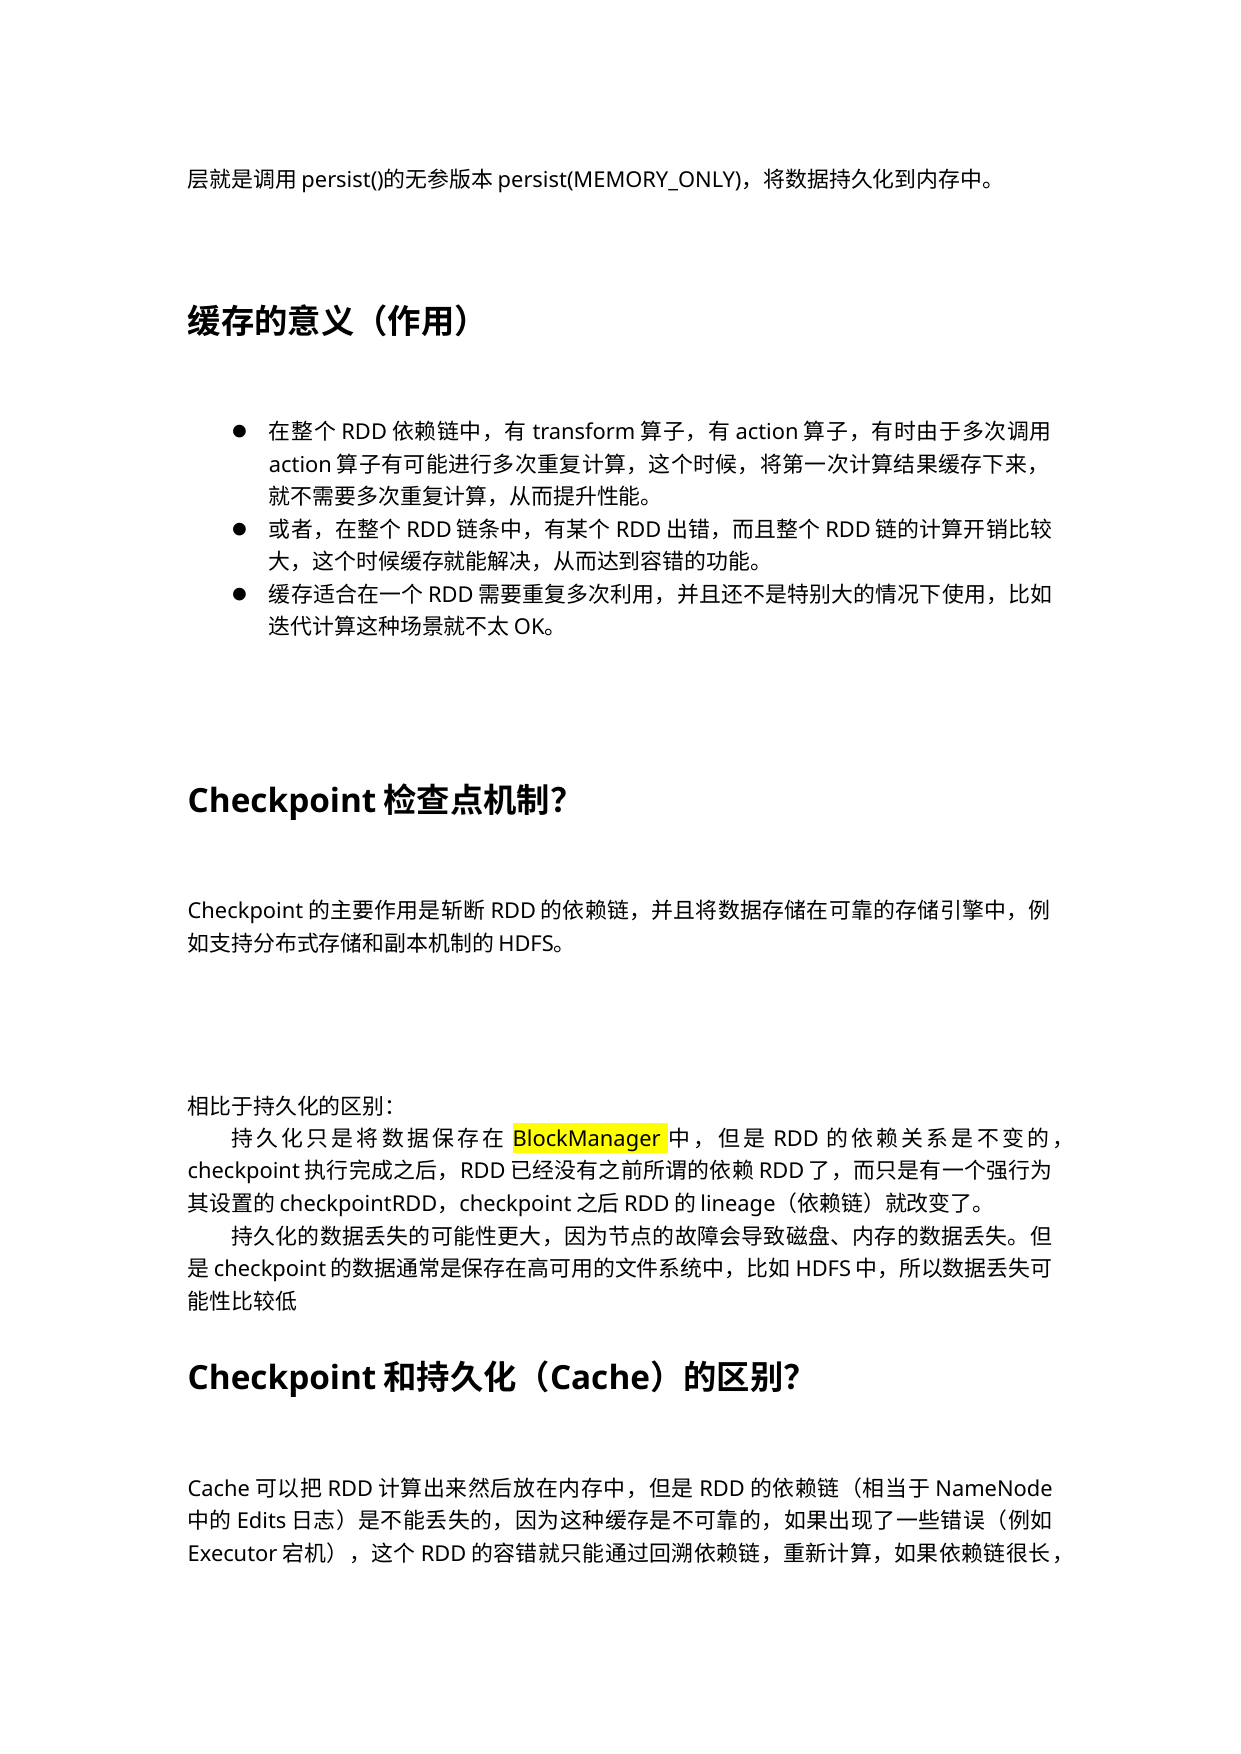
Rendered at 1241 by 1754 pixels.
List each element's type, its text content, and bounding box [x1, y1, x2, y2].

text 持久化的数据丢失的可能性更大，因为节点的故障会导致磁盘、内存的数据丢失。但是checkpoint的数据通常是保存在高可用的文件系统中，比如HDFS中，所以数据丢失可能性比较低 [187, 1218, 1053, 1316]
list 缓存适合在一个RDD需要重复多次利用，并且还不是特别大的情况下使用，比如迭代计算这种场景就不太OK。 [231, 576, 1053, 641]
subtitle Checkpoint检查点机制？ [187, 766, 1053, 831]
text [187, 1470, 1053, 1568]
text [187, 162, 1053, 194]
subtitle Checkpoint和持久化（Cache）的区别？ [187, 1343, 1053, 1408]
text 相比于持久化的区别： [187, 1088, 1053, 1121]
list 或者，在整个RDD链条中，有某个RDD出错，而且整个RDD链的计算开销比较大，这个时候缓存就能解决，从而达到容错的功能。 [231, 511, 1053, 576]
list 在整个RDD依赖链中，有transform算子，有action算子，有时由于多次调用action算子有可能进行多次重复计算，这个时候，将第一次计算结果缓存下来，就不需要多次重复计算，从而提升性能。 [231, 414, 1053, 511]
text 持久化只是将数据保存在BlockManager中，但是RDD的依赖关系是不变的，checkpoint执行完成之后，RDD已经没有之前所谓的依赖RDD了，而只是有一个强行为其设置的checkpointRDD，checkpoint之后RDD的lineage（依赖链）就改变了。 [187, 1121, 1053, 1218]
text Checkpoint的主要作用是斩断RDD的依赖链，并且将数据存储在可靠的存储引擎中，例如支持分布式存储和副本机制的HDFS。 [187, 893, 1053, 958]
subtitle 缓存的意义（作用） [187, 287, 1053, 352]
